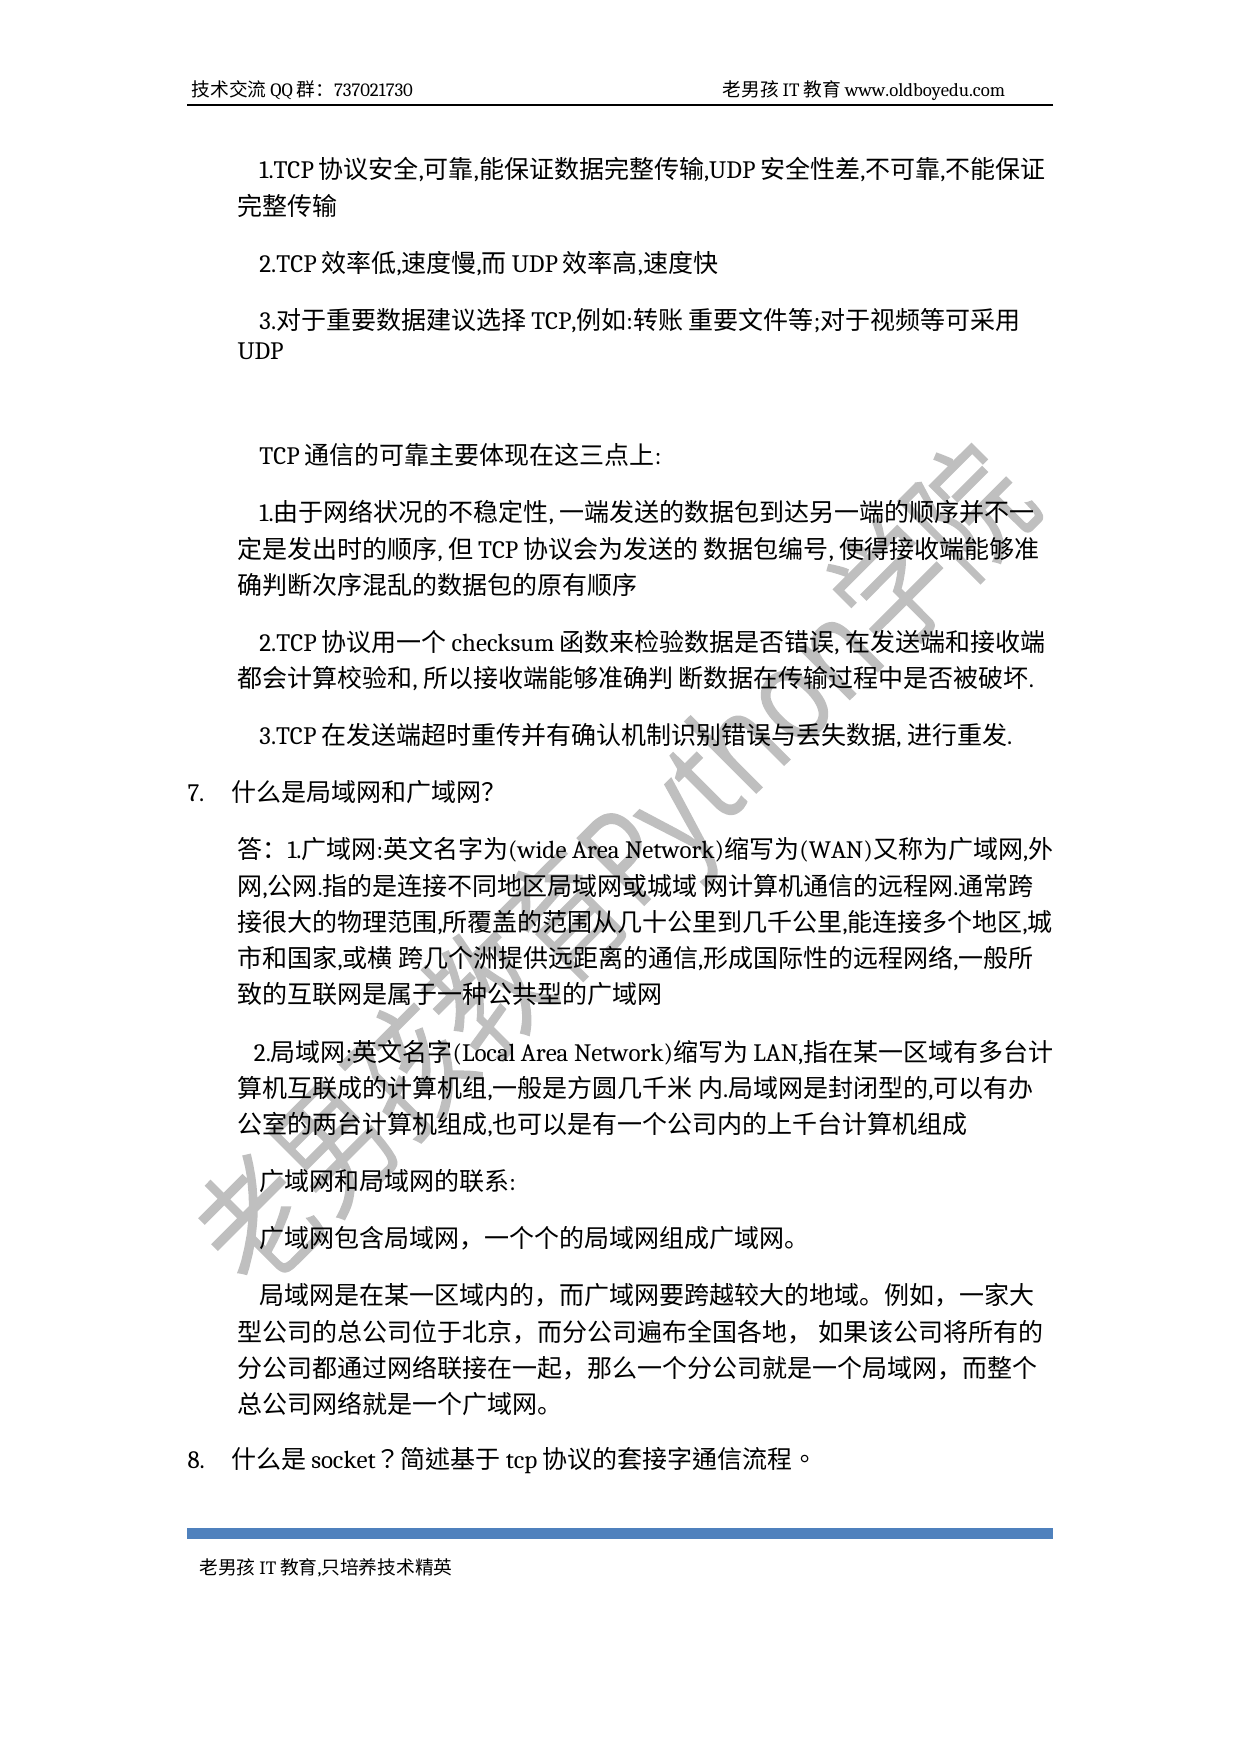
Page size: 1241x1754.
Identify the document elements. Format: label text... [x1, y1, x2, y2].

text 广域网包含局域网，一个个的局域网组成广域网。 [237, 1219, 1053, 1255]
text 2.TCP效率低,速度慢,而UDP效率高,速度快 [237, 243, 1053, 279]
text 2.TCP协议用一个checksum函数来检验数据是否错误, 在发送端和接收端都会计算校验和, 所以接收端能够准确判 断数据在传输过程中是否被破坏. [237, 622, 1053, 695]
text 1.TCP协议安全,可靠,能保证数据完整传输,UDP安全性差,不可靠,不能保证完整传输 [237, 150, 1053, 222]
list 什么是socket？简述基于tcp协议的套接字通信流程。 [187, 1442, 1053, 1476]
text 1.由于网络状况的不稳定性, 一端发送的数据包到达另一端的顺序并不一定是发出时的顺序, 但TCP协议会为发送的 数据包编号, 使得接收端能够准确判断次序混乱的数据包的原有顺序 [237, 493, 1053, 602]
text 3.对于重要数据建议选择TCP,例如:转账 重要文件等;对于视频等可采用UDP [237, 300, 1053, 365]
text 局域网是在某一区域内的，而广域网要跨越较大的地域。例如，一家大型公司的总公司位于北京，而分公司遍布全国各地， 如果该公司将所有的分公司都通过网络联接在一起，那么一个分公司就是一个局域网，而整个总公司网络就是一个广域网。 [237, 1276, 1053, 1421]
text 广域网和局域网的联系: [237, 1162, 1053, 1198]
text 答：1.广域网:英文名字为(wide Area Network)缩写为(WAN)又称为广域网,外网,公网.指的是连接不同地区局域网或城域 网计算机通信的远程网.通常跨接很大的物理范围,所覆盖的范围从几十公里到几千公里,能连接多个地区,城市和国家,或横 跨几个洲提供远距离的通信,形成国际性的远程网络,一般所致的互联网是属于一种公共型的广域网 [237, 830, 1053, 1011]
text 2.局域网:英文名字(Local Area Network)缩写为LAN,指在某一区域有多台计算机互联成的计算机组,一般是方圆几千米 内.局域网是封闭型的,可以有办公室的两台计算机组成,也可以是有一个公司内的上千台计算机组成 [237, 1032, 1053, 1141]
text 3.TCP在发送端超时重传并有确认机制识别错误与丢失数据, 进行重发. [237, 716, 1053, 752]
list 什么是局域网和广域网？ [187, 773, 1053, 809]
text TCP通信的可靠主要体现在这三点上: [237, 436, 1053, 472]
